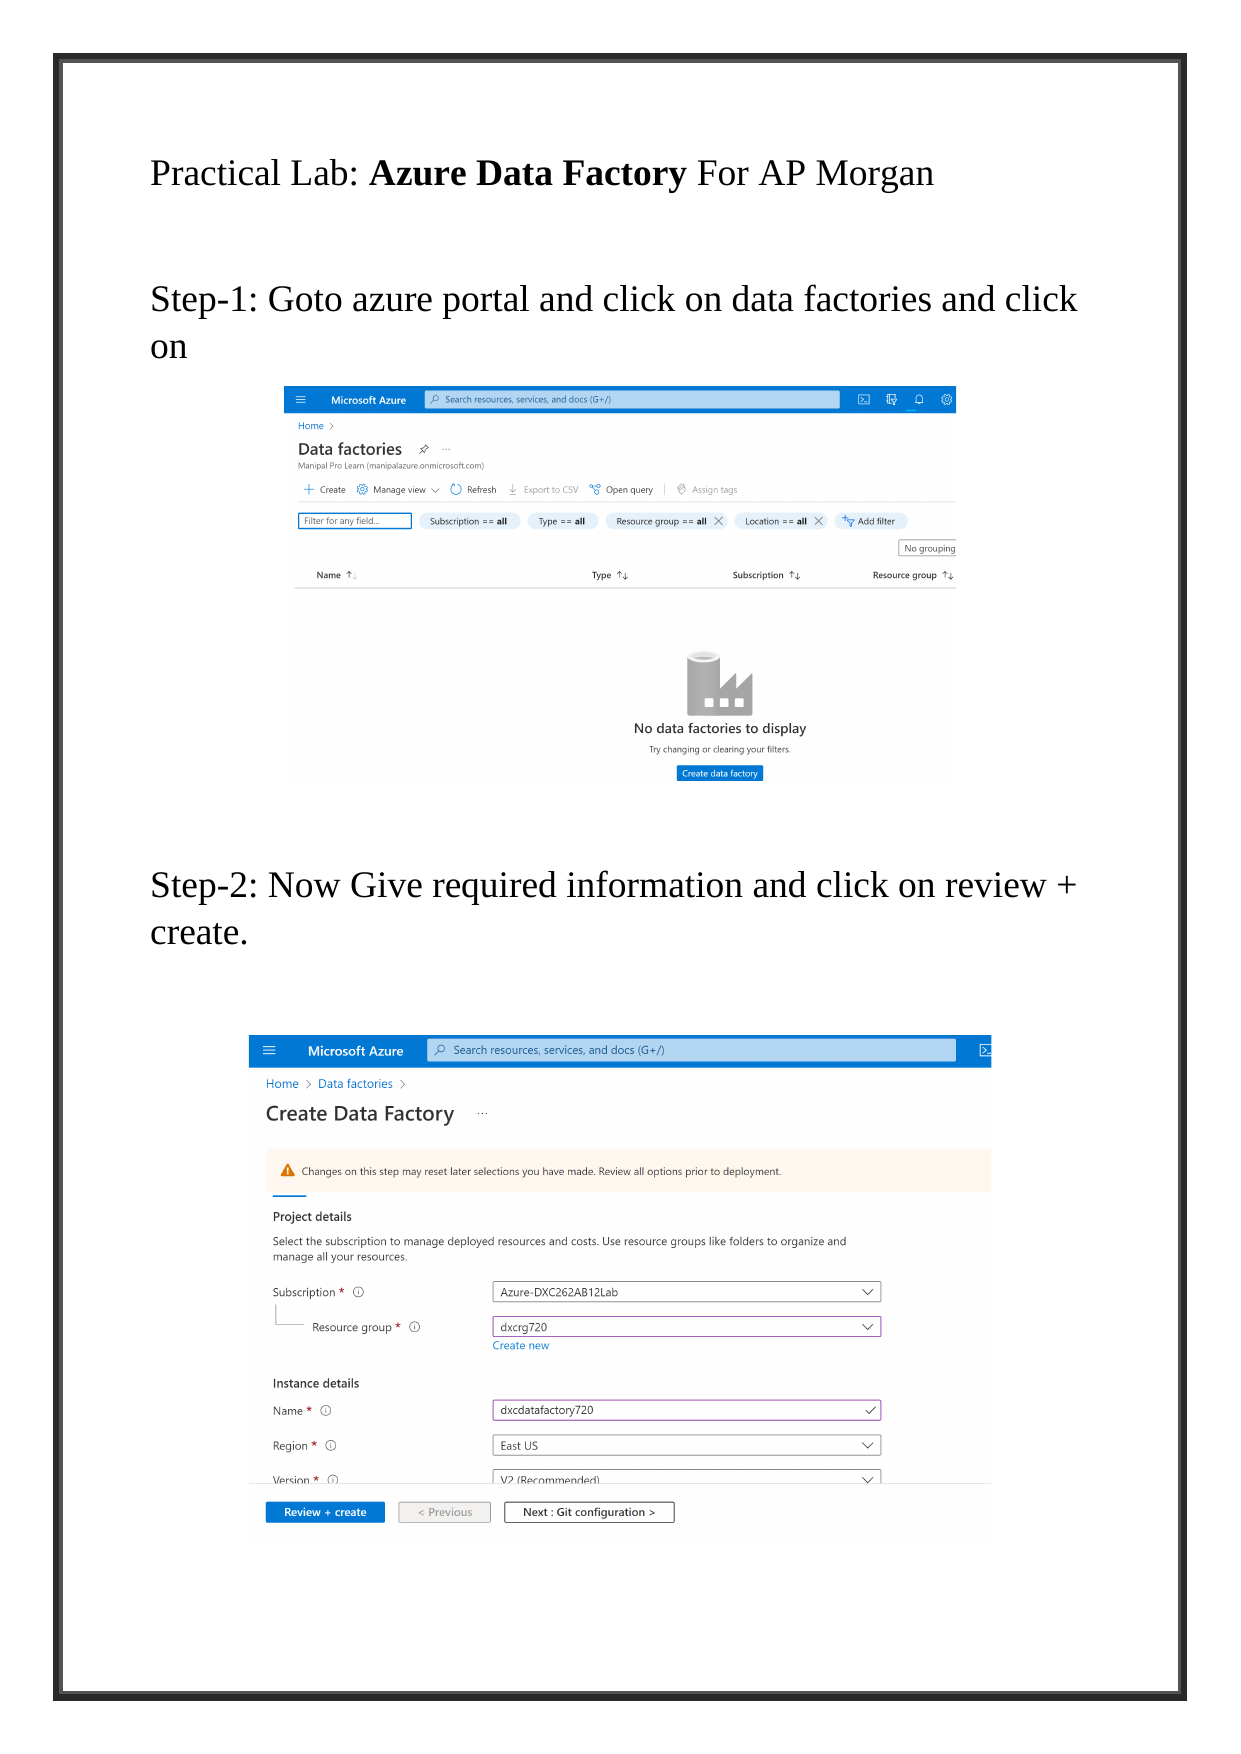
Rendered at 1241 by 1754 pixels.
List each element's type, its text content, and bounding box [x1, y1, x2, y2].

text Step-1: Goto azure portal and click on data factories and click on [150, 276, 1090, 366]
text Practical Lab: Azure Data Factory For AP Morgan [150, 150, 1090, 193]
picture [284, 386, 957, 781]
text Step-2: Now Give required information and click on review + create. [150, 863, 1090, 952]
picture [248, 1035, 992, 1540]
